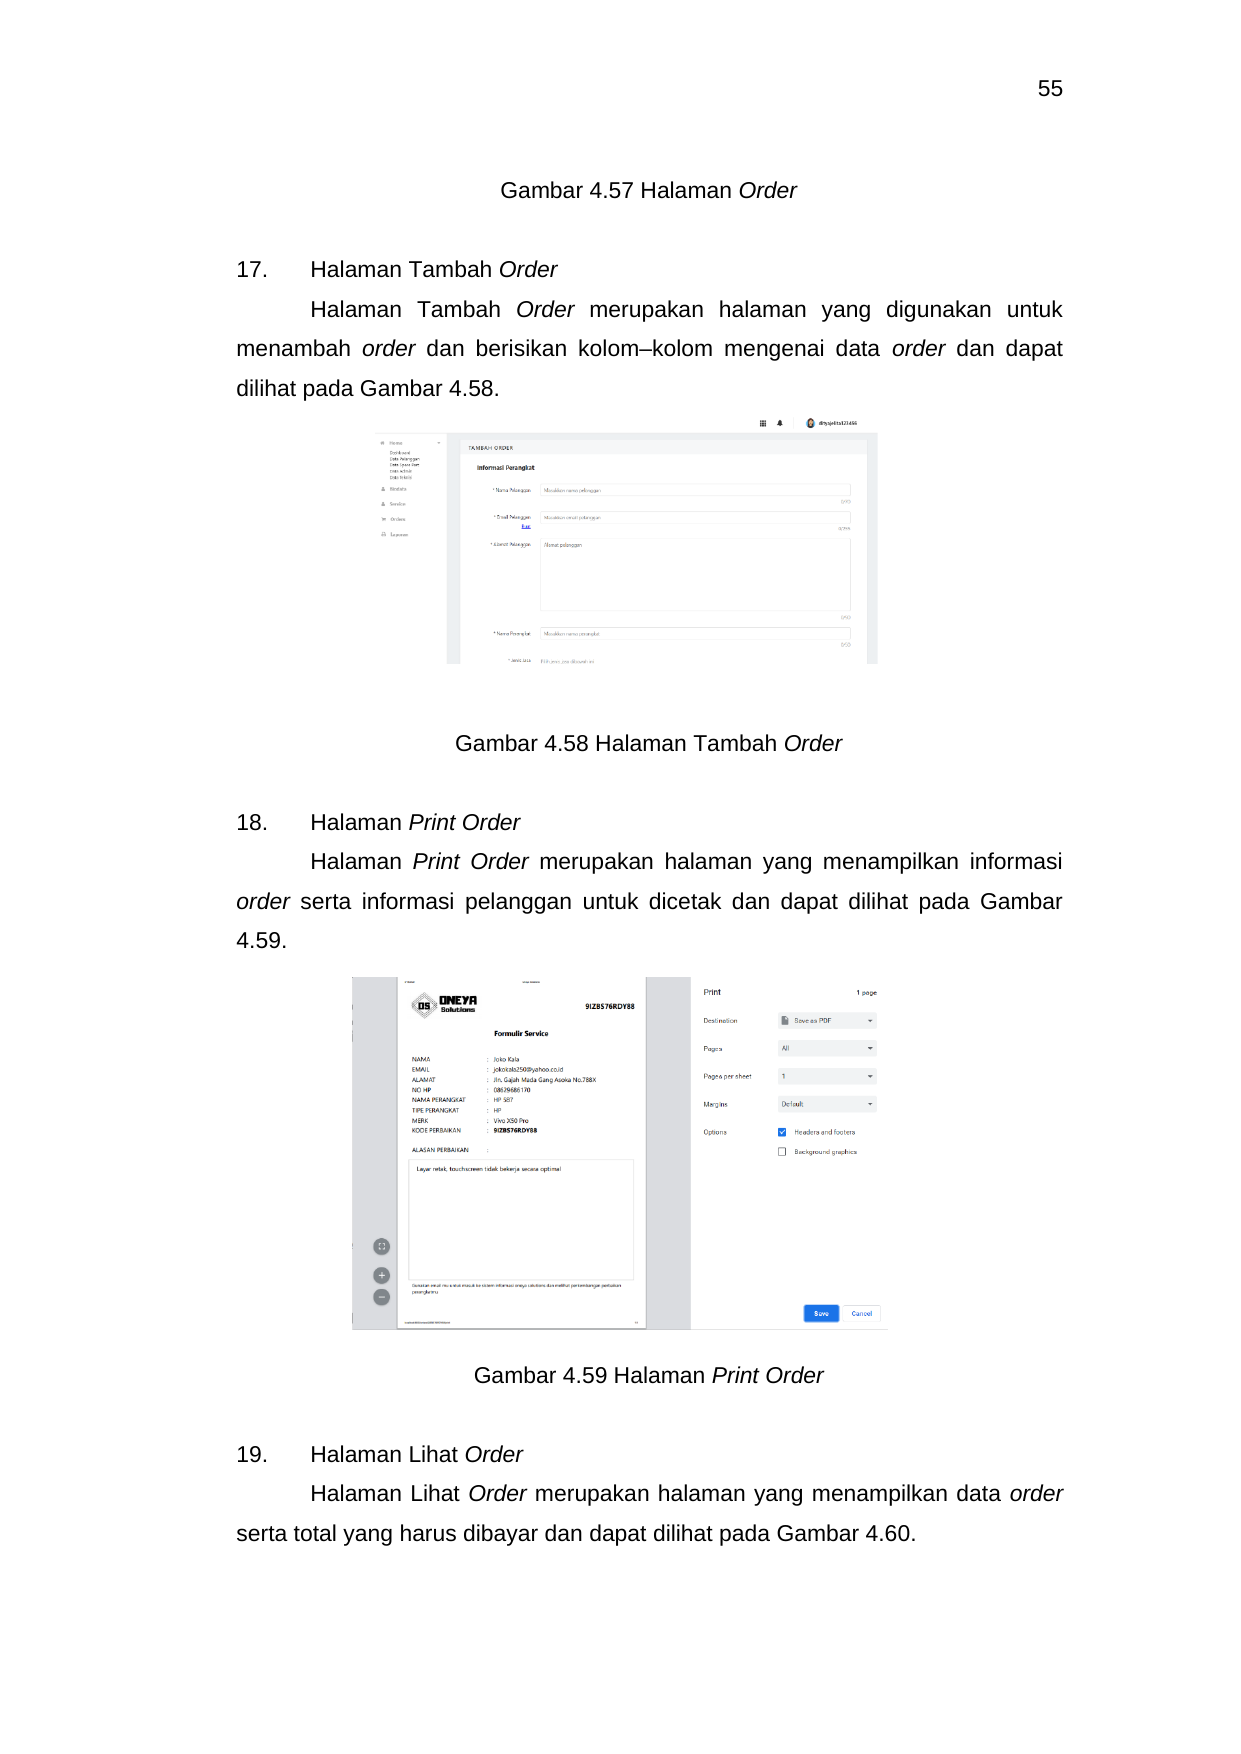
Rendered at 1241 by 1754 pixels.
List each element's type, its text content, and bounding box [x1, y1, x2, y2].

text Gambar 4.58 Halaman Tambah Order [236, 730, 1063, 756]
list Halaman Tambah Order merupakan halaman yang digunakan untuk menambah order dan berisikan kolom–kolom mengenai data order dan dapat dilihat pada Gambar 4.58. [236, 296, 1063, 401]
list Halaman Print Order merupakan halaman yang menampilkan informasi order serta informasi pelanggan untuk dicetak dan dapat dilihat pada Gambar 4.59. [236, 848, 1063, 954]
text Gambar 4.59 Halaman Print Order [236, 1362, 1063, 1388]
list Halaman Tambah Order [236, 256, 1063, 282]
picture [352, 977, 888, 1330]
list Halaman Lihat Order merupakan halaman yang menampilkan data order serta total yang harus dibayar dan dapat dilihat pada Gambar 4.60. [236, 1480, 1063, 1546]
picture [375, 414, 878, 664]
text Gambar 4.57 Halaman Order [236, 177, 1063, 203]
list Halaman Lihat Order [236, 1441, 1063, 1467]
list Halaman Print Order [236, 809, 1063, 835]
